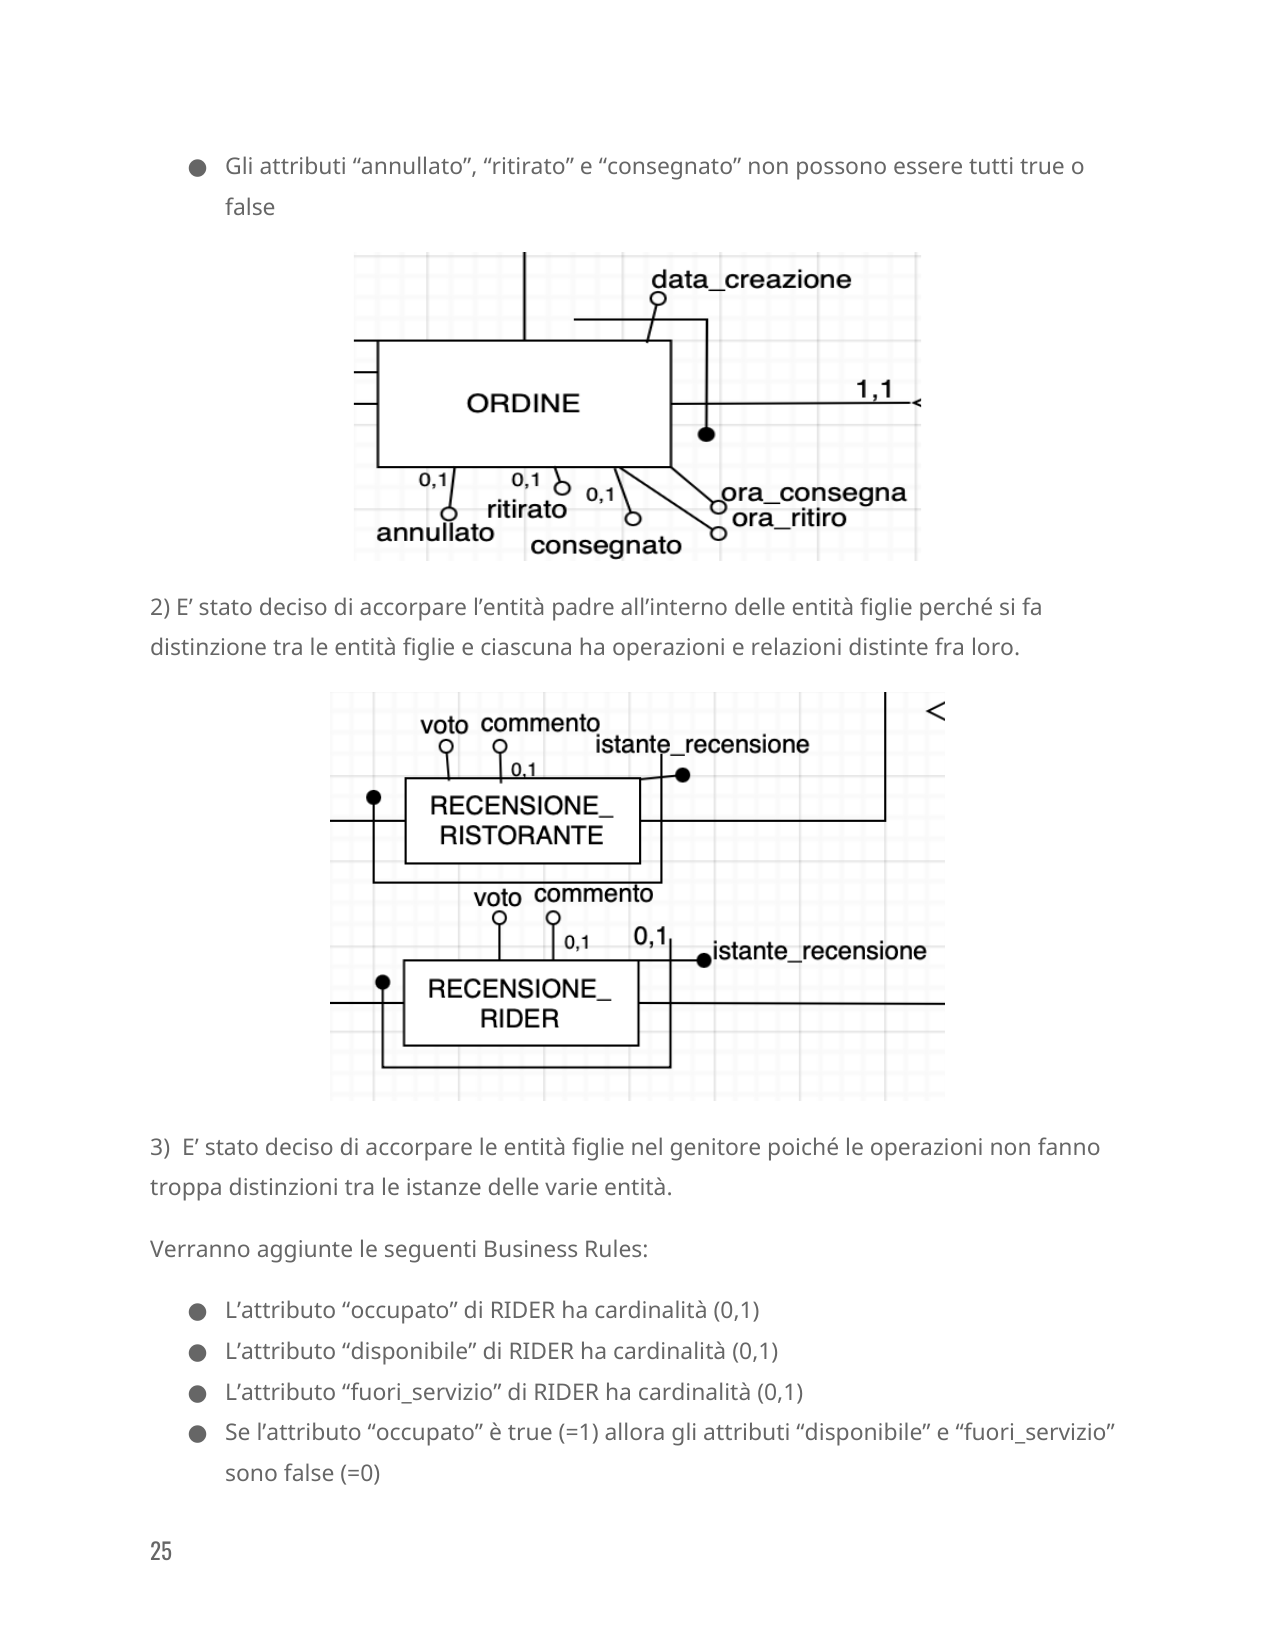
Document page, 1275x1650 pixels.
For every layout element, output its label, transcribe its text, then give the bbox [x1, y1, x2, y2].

picture [330, 692, 945, 1101]
list L’attributo “disponibile” di RIDER ha cardinalità (0,1) [187, 1335, 1125, 1366]
picture [353, 252, 922, 561]
text 3) E’ stato deciso di accorpare le entità figlie nel genitore poiché le operazioni non fanno troppa distinzioni tra le istanze delle varie entità. [150, 1131, 1125, 1203]
list Se l’attributo “occupato” è true (=1) allora gli attributi “disponibile” e “fuori_servizio” sono false (=0) [187, 1416, 1125, 1488]
list L’attributo “occupato” di RIDER ha cardinalità (0,1) [187, 1294, 1125, 1326]
text Verranno aggiunte le seguenti Business Rules: [150, 1233, 1125, 1264]
text 2) E’ stato deciso di accorpare l’entità padre all’interno delle entità figlie perché si fa distinzione tra le entità figlie e ciascuna ha operazioni e relazioni distinte fra loro. [150, 590, 1125, 662]
list L’attributo “fuori_servizio” di RIDER ha cardinalità (0,1) [187, 1376, 1125, 1407]
list Gli attributi “annullato”, “ritirato” e “consegnato” non possono essere tutti true o false [187, 150, 1125, 222]
